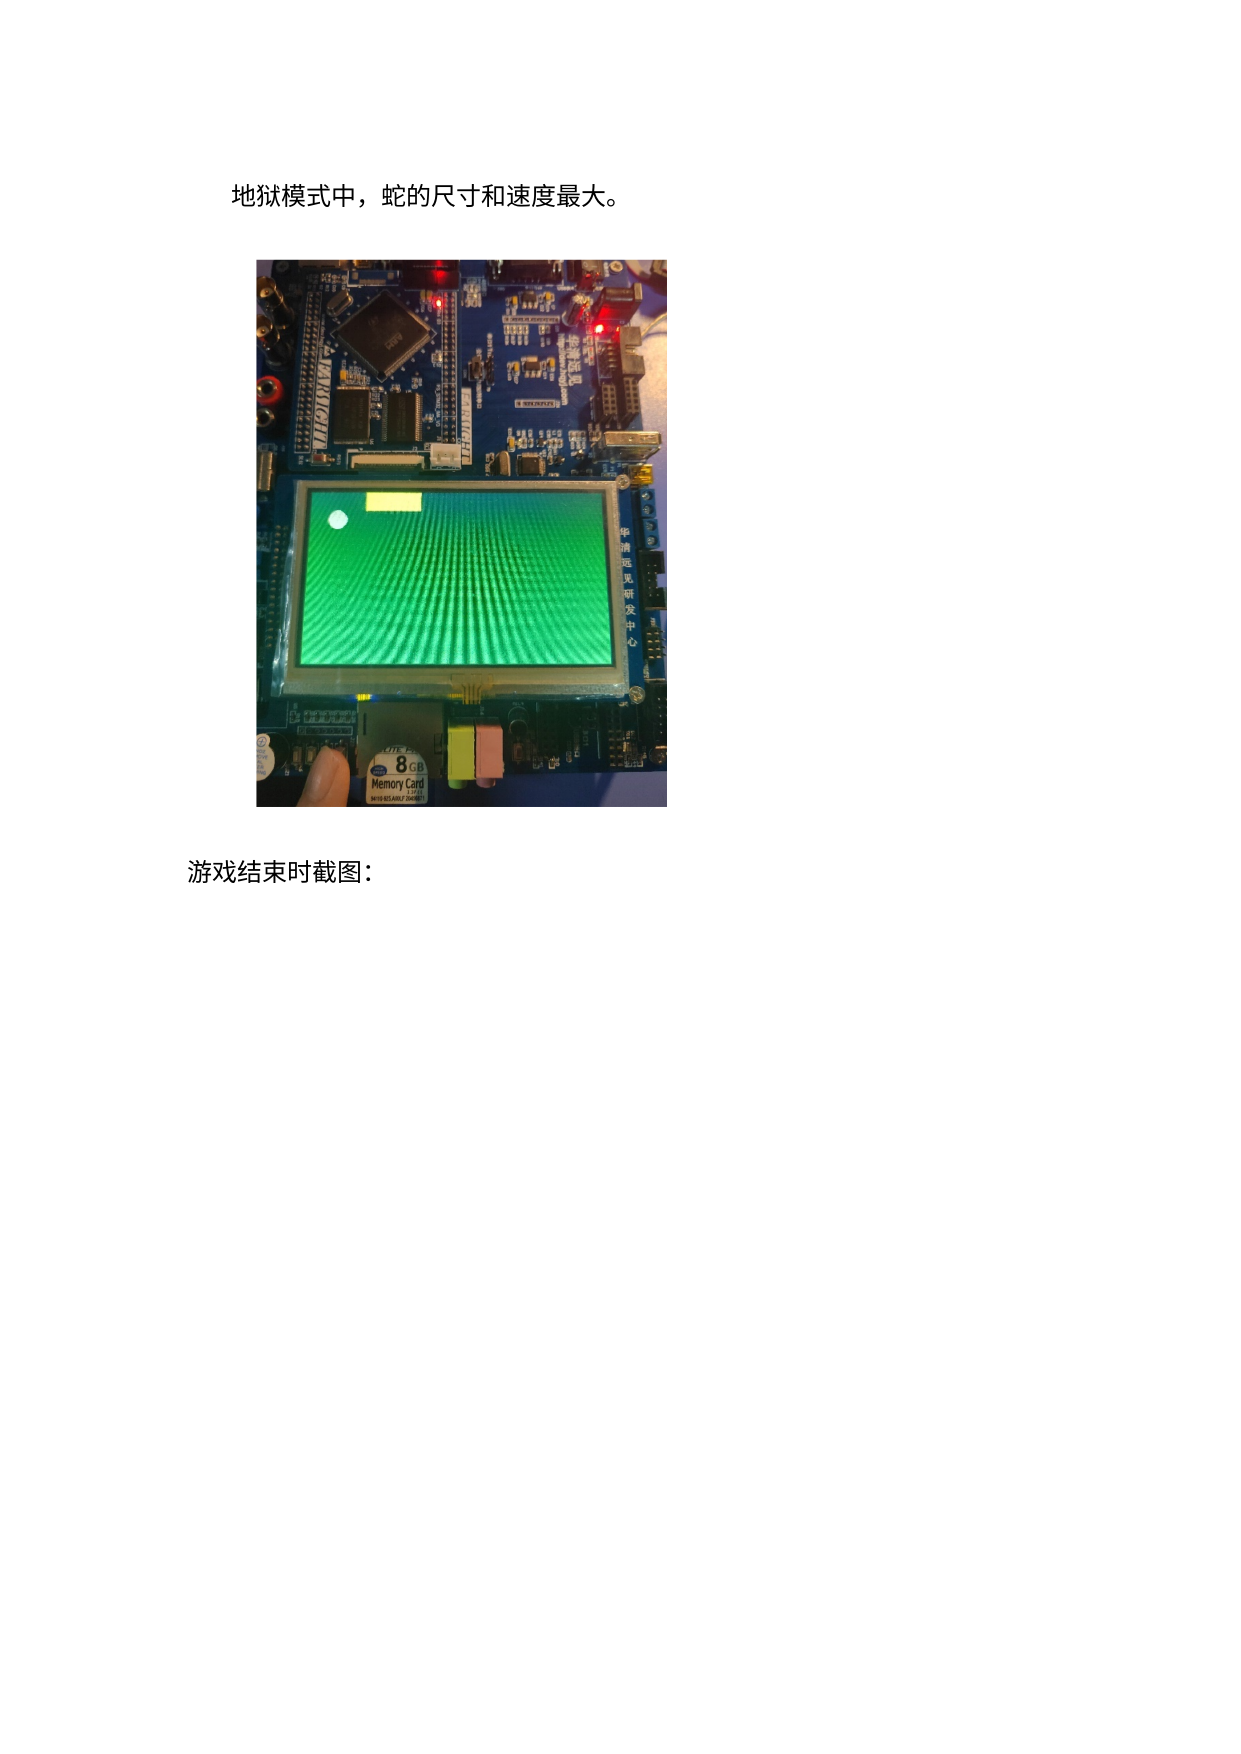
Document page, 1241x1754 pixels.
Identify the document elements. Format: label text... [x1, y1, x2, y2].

picture [257, 260, 667, 806]
text 游戏结束时截图： [187, 838, 1053, 903]
text 地狱模式中，蛇的尺寸和速度最大。 [187, 162, 1053, 227]
